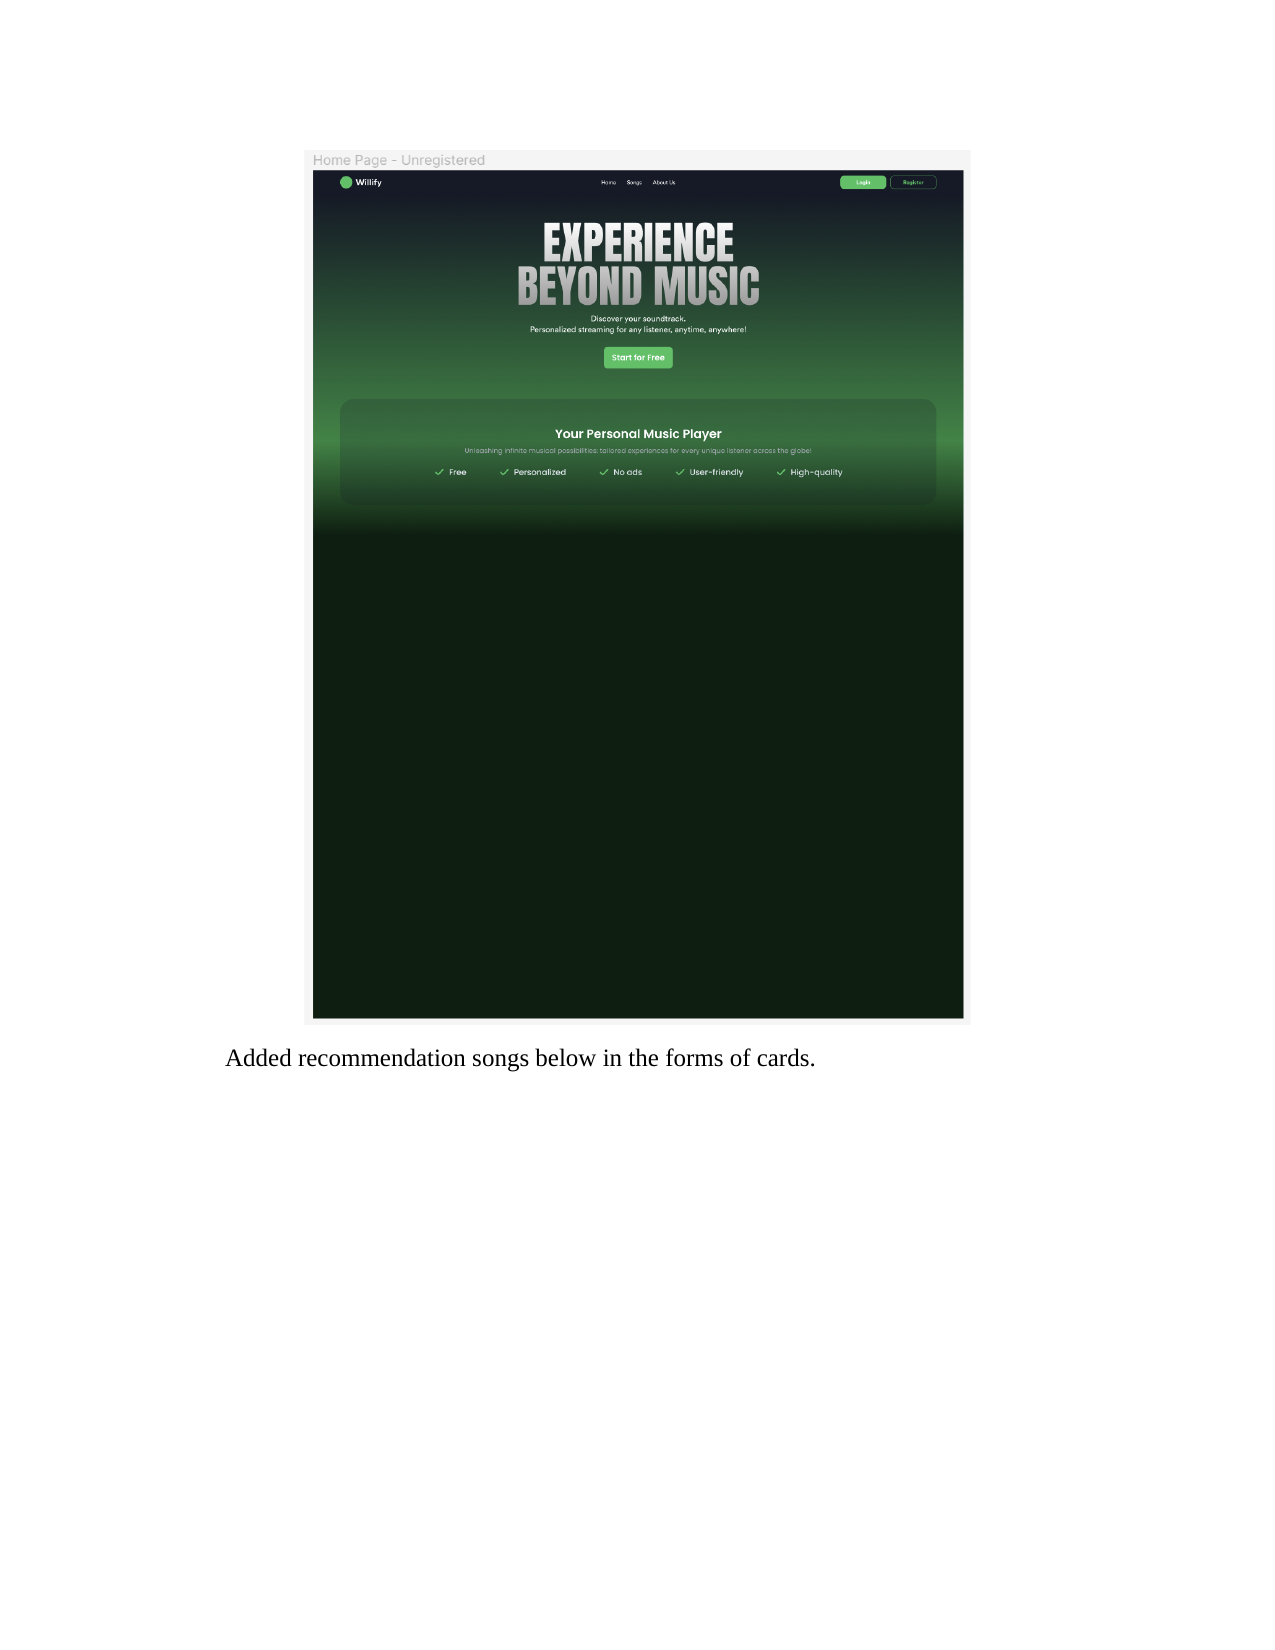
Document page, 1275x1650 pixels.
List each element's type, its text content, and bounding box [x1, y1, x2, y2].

picture [304, 150, 971, 1025]
text Added recommendation songs below in the forms of cards. [150, 1043, 1125, 1072]
